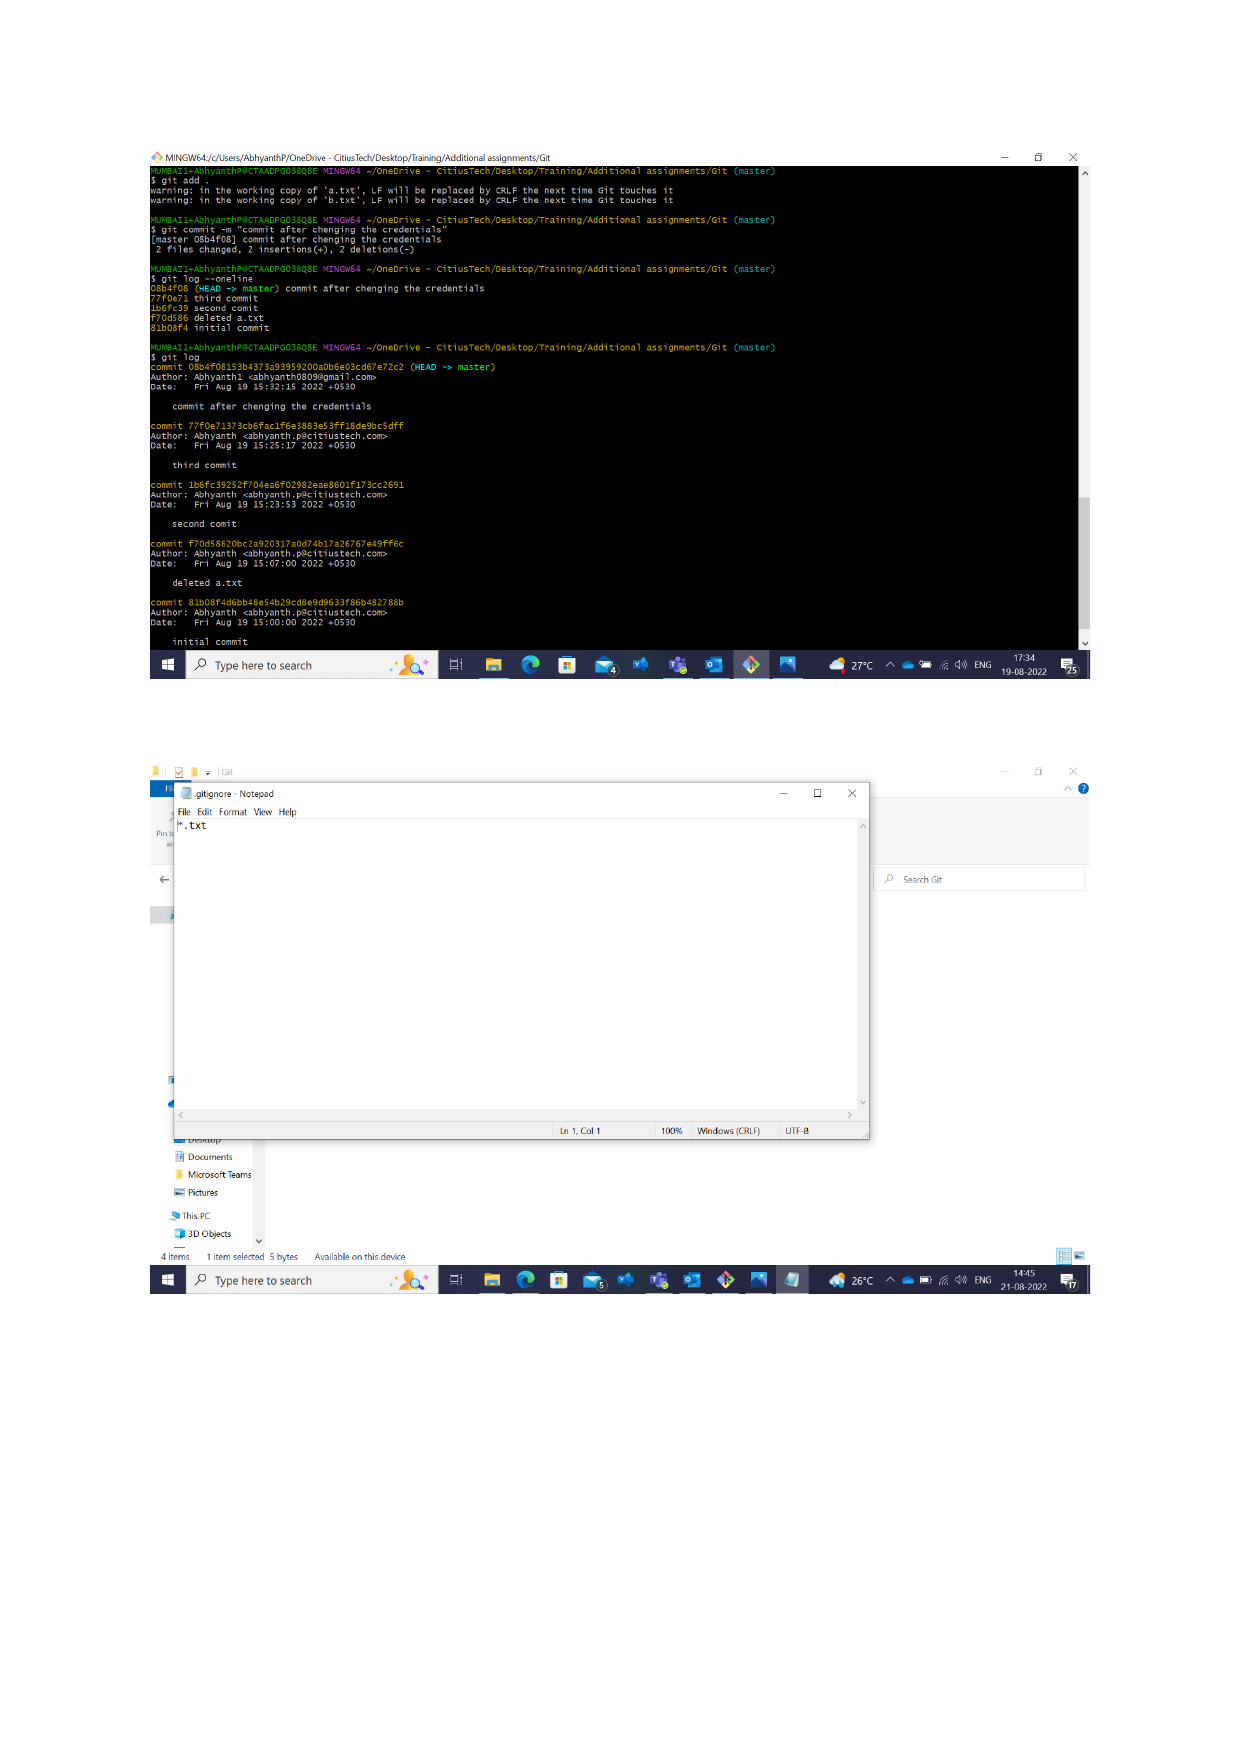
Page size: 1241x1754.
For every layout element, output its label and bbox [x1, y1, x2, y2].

picture [150, 764, 1091, 1294]
picture [150, 150, 1091, 679]
